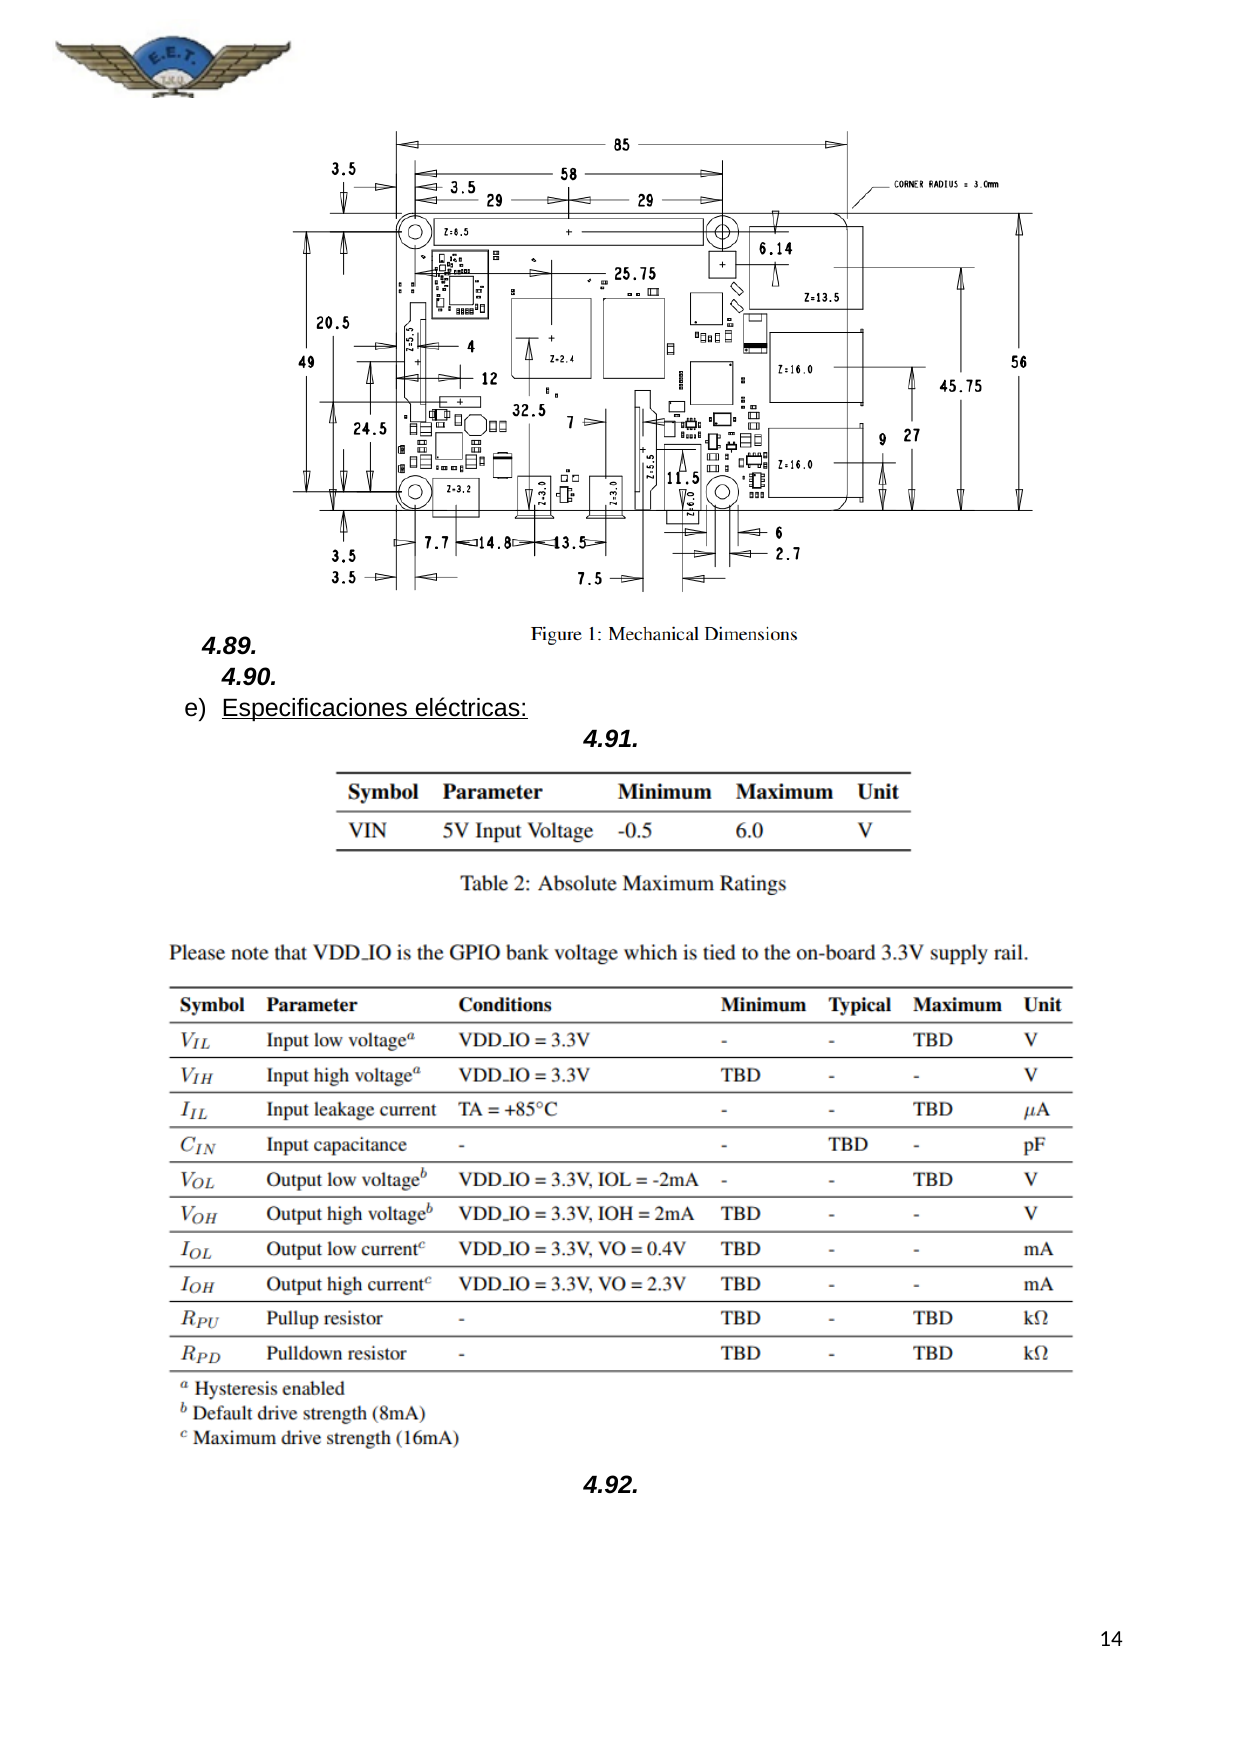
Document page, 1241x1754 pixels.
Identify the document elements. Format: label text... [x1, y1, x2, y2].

picture [140, 754, 1100, 1469]
list Especificaciones eléctricas: [184, 693, 1122, 721]
picture [275, 118, 1039, 654]
